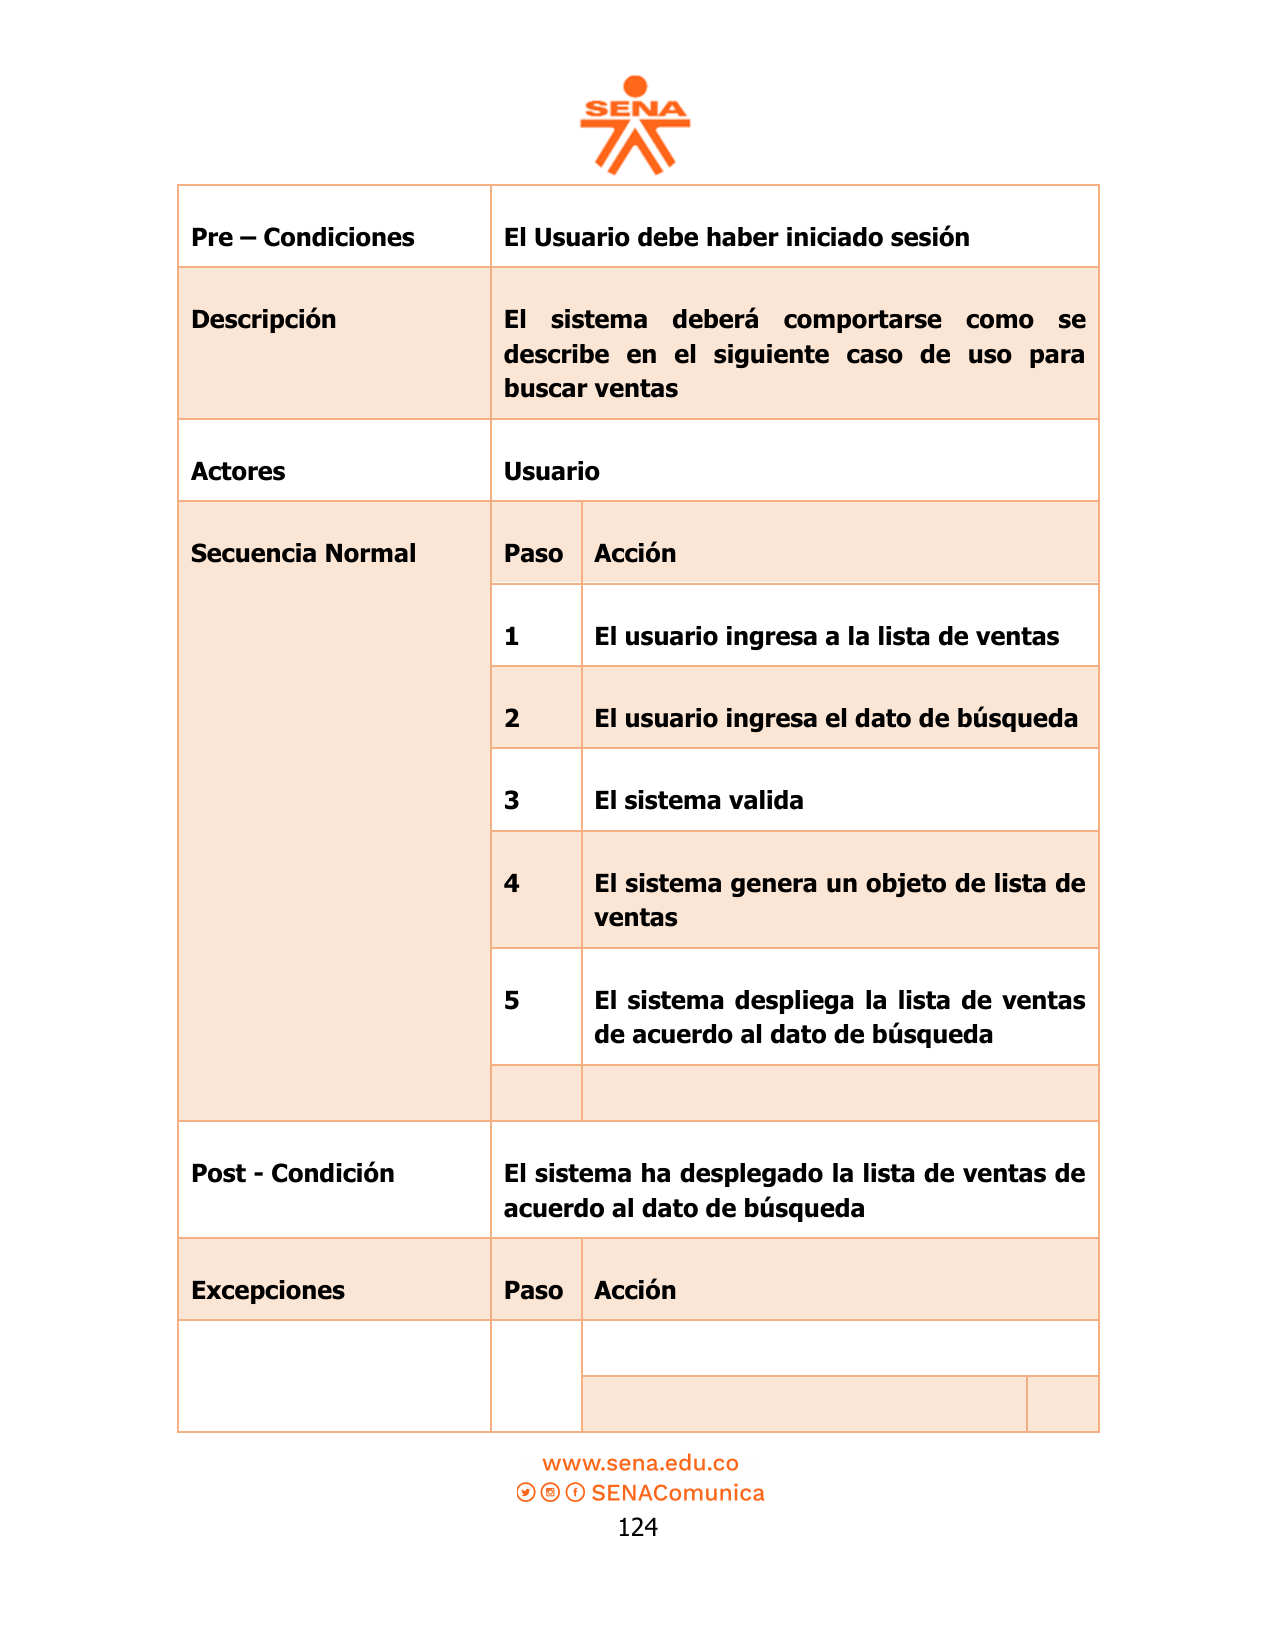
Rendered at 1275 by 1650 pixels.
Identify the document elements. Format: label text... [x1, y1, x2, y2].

table_cell El sistema deberá comportarse como se describe en el siguiente caso de uso para buscar ventas [492, 268, 1098, 418]
table_cell [492, 1066, 581, 1120]
table_cell El usuario ingresa a la lista de ventas [583, 585, 1098, 665]
table_cell El sistema genera un objeto de lista de ventas [583, 832, 1098, 947]
table_cell El sistema valida [583, 749, 1098, 830]
table_cell [583, 1377, 1026, 1431]
picture [517, 1452, 765, 1502]
table_cell Paso [492, 502, 581, 582]
table_cell [583, 1066, 1098, 1120]
table_cell El sistema despliega la lista de ventas de acuerdo al dato de búsqueda [583, 949, 1098, 1064]
table_cell El Usuario debe haber iniciado sesión [492, 186, 1098, 266]
table_cell [1028, 1377, 1098, 1431]
table_cell Acción [583, 1239, 1098, 1319]
table_cell Actores [179, 420, 490, 500]
table_cell 1 [492, 585, 581, 665]
table_cell Excepciones [179, 1239, 490, 1319]
table_cell Pre – Condiciones [179, 186, 490, 266]
table_cell [583, 1321, 1098, 1375]
table_cell Usuario [492, 420, 1098, 500]
table_cell [179, 1321, 490, 1431]
table_cell El sistema ha desplegado la lista de ventas de acuerdo al dato de búsqueda [492, 1122, 1098, 1237]
table_cell Acción [583, 502, 1098, 582]
table_cell Paso [492, 1239, 581, 1319]
table_cell Post - Condición [179, 1122, 490, 1237]
table_cell El usuario ingresa el dato de búsqueda [583, 667, 1098, 747]
table_cell Descripción [179, 268, 490, 418]
table_cell Secuencia Normal [179, 502, 490, 1120]
table_cell 3 [492, 749, 581, 830]
table_cell [492, 1321, 581, 1431]
picture [573, 73, 702, 184]
table_cell 4 [492, 832, 581, 947]
table_cell 2 [492, 667, 581, 747]
table_cell 5 [492, 949, 581, 1064]
